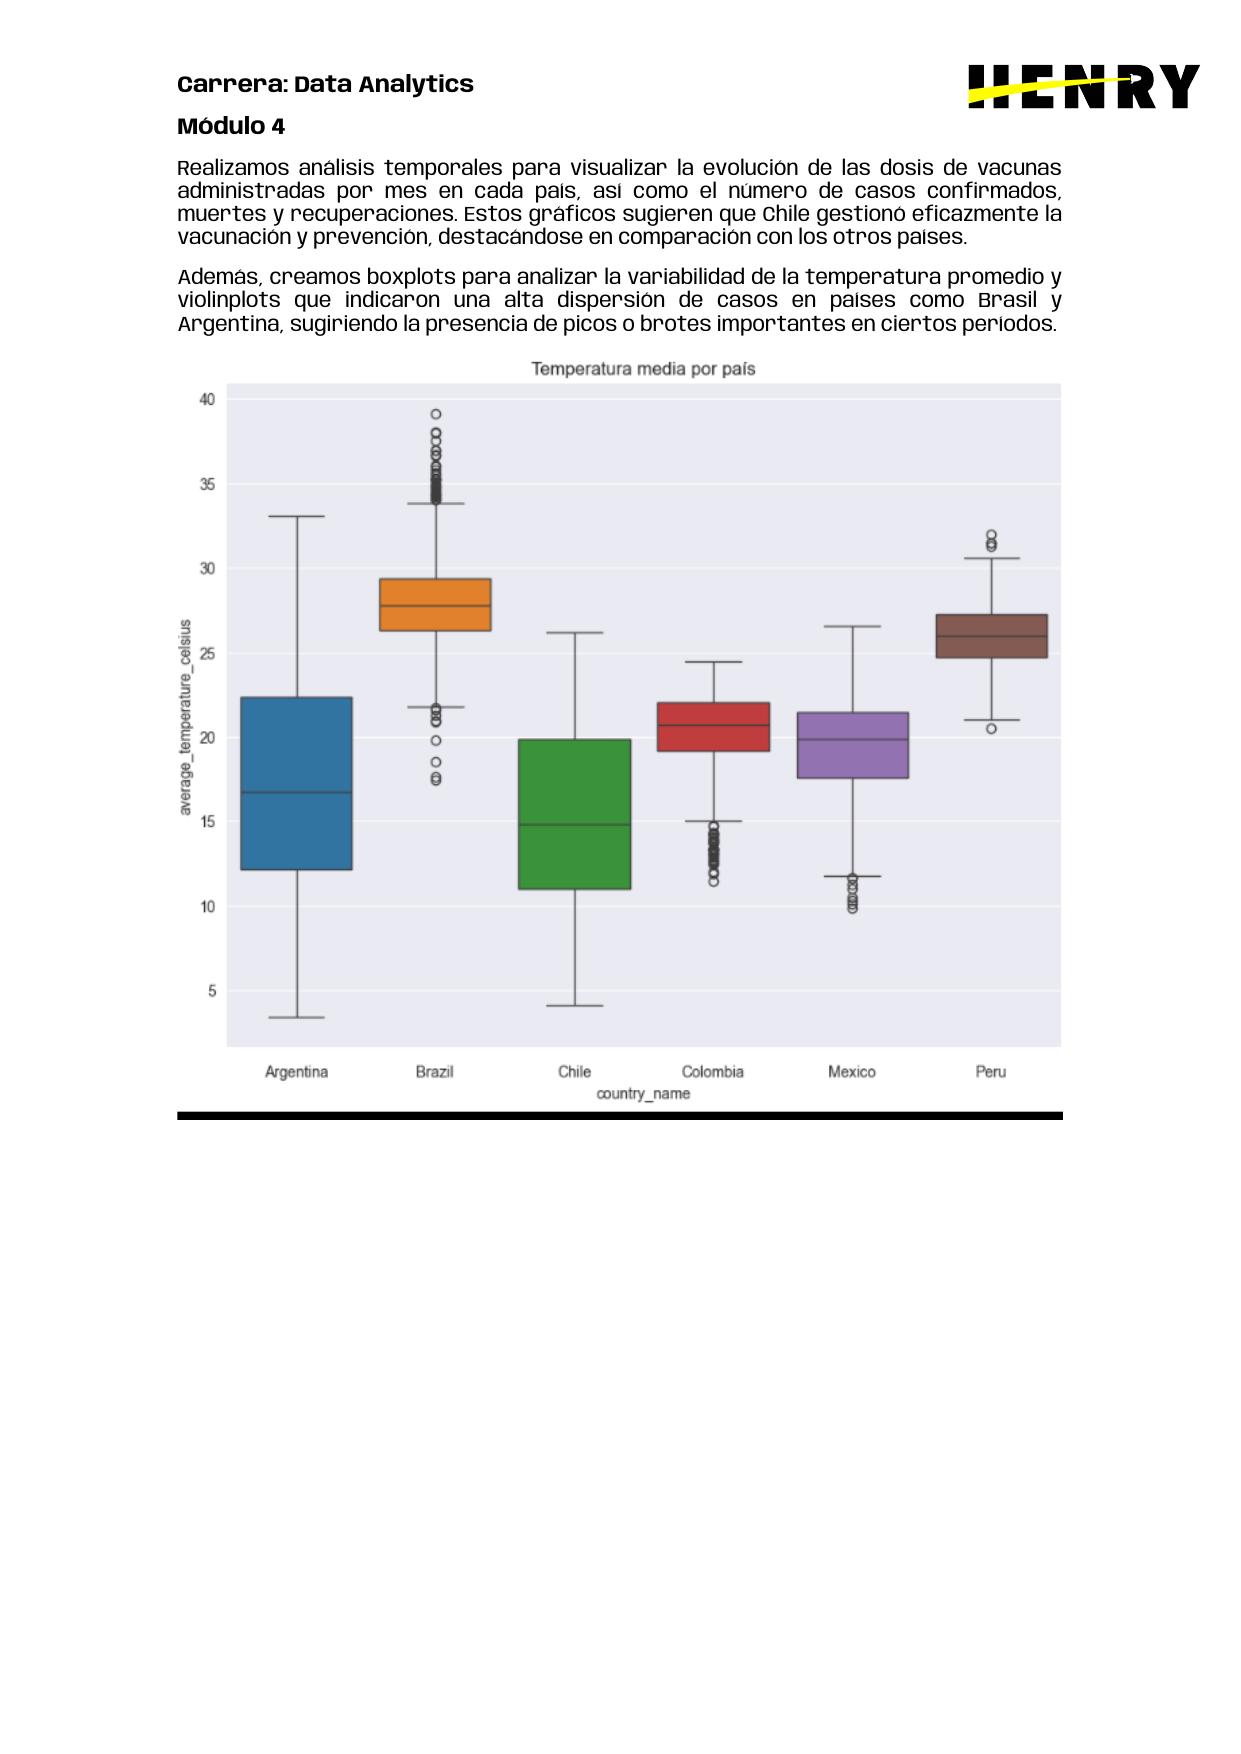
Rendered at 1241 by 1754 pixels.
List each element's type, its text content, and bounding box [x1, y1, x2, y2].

picture [949, 30, 1232, 140]
subtitle Realizamos análisis temporales para visualizar la evolución de las dosis de vacunas administradas por mes en cada país, así como el número de casos confirmados, muertes y recuperaciones. Estos gráficos sugieren que Chile gestionó eficazmente la vacunación y prevención, destacándose en comparación con los otros países. [177, 158, 1063, 250]
picture [177, 354, 1063, 1120]
subtitle Además, creamos boxplots para analizar la variabilidad de la temperatura promedio y violinplots que indicaron una alta dispersión de casos en países como Brasil y Argentina, sugiriendo la presencia de picos o brotes importantes en ciertos períodos. [177, 268, 1063, 336]
